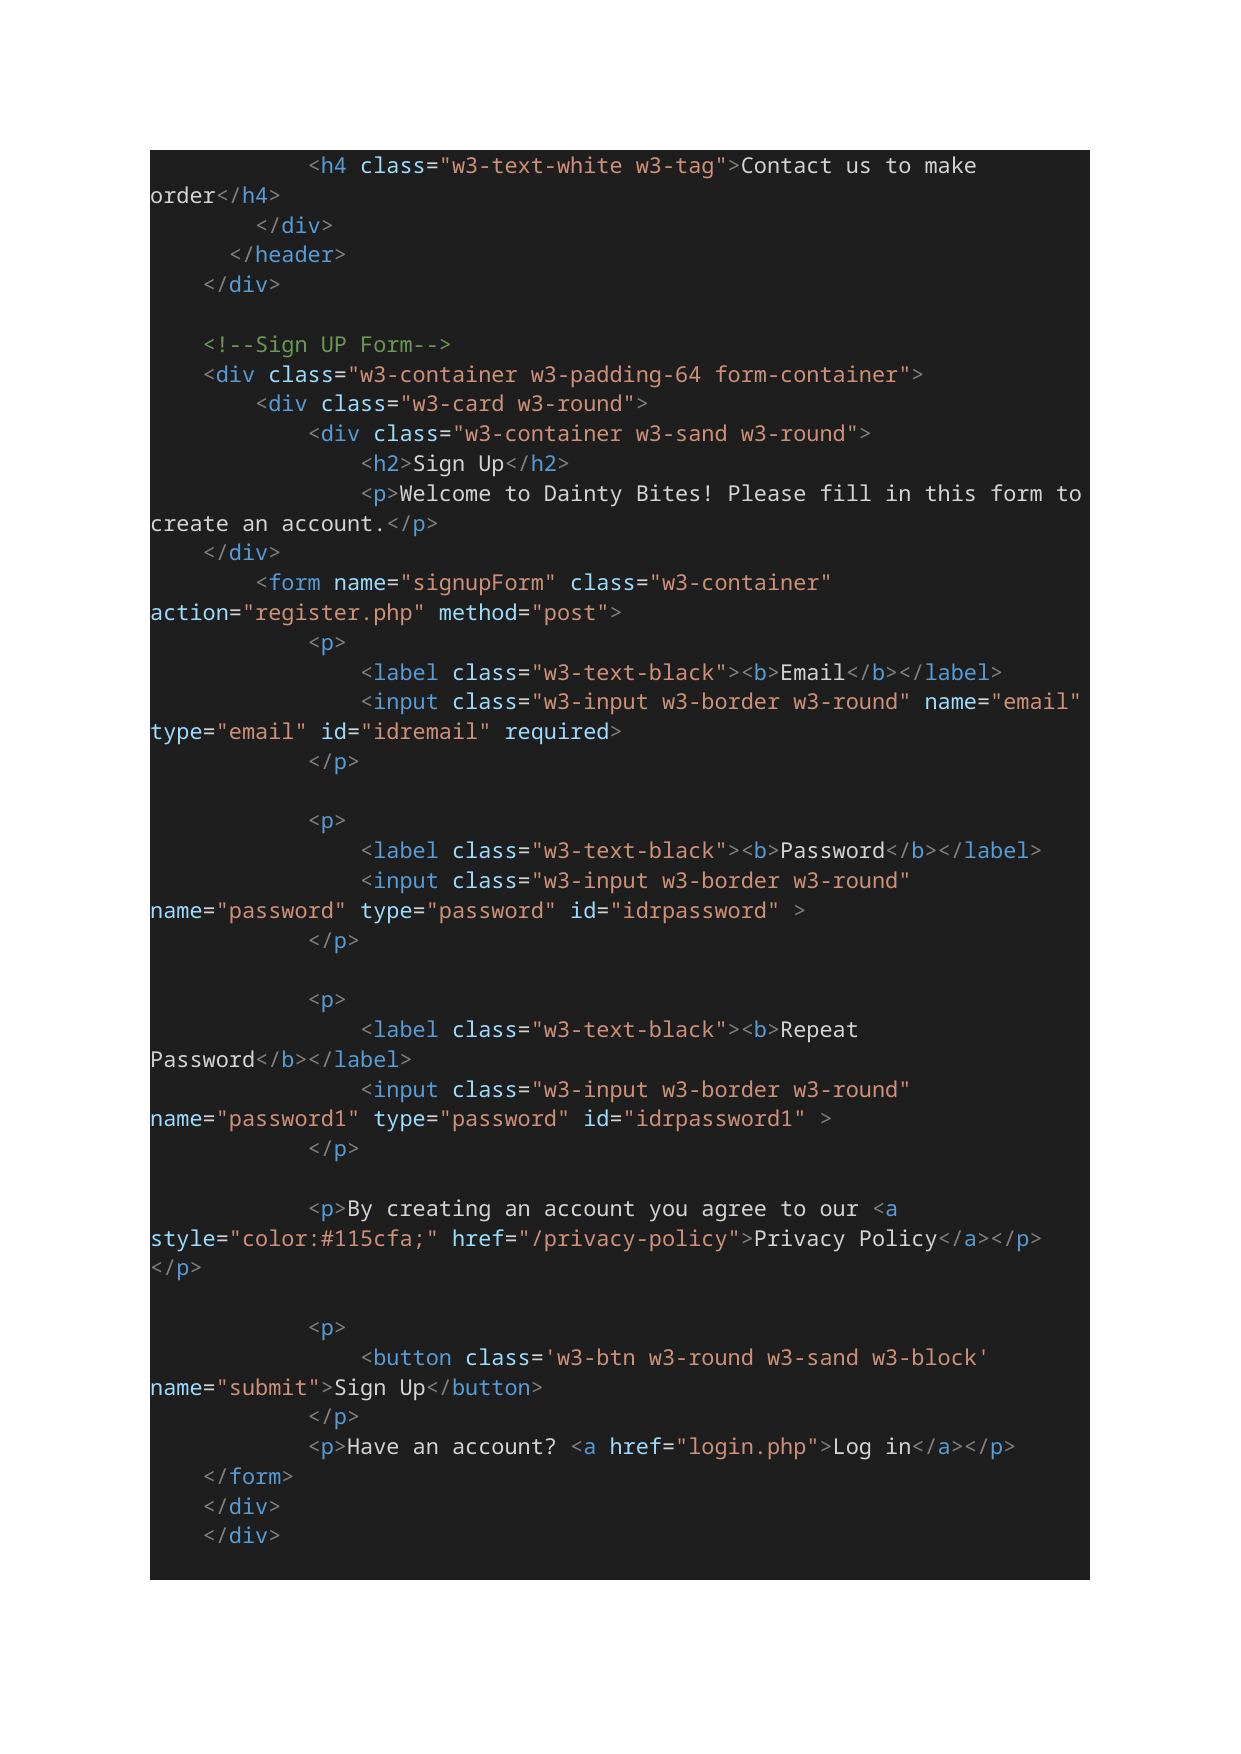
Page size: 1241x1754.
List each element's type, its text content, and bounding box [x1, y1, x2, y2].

text <label class="w3-text-black"><b>Password</b></label> [150, 835, 1090, 865]
text <h2>Sign Up</h2> [150, 448, 1090, 478]
text <form name="signupForm" class="w3-container" action="register.php" method="post"> [150, 567, 1090, 627]
text </p> [150, 1401, 1090, 1431]
text <input class="w3-input w3-border w3-round" name="password1" type="password" id="idrpassword1" > [150, 1073, 1090, 1133]
text <p> [150, 627, 1090, 656]
text <input class="w3-input w3-border w3-round" name="email" type="email" id="idremail" required> [150, 686, 1090, 746]
text <label class="w3-text-black"><b>Repeat Password</b></label> [150, 1014, 1090, 1073]
text </div> [150, 1491, 1090, 1520]
text </p> [150, 1133, 1090, 1163]
text <button class='w3-btn w3-round w3-sand w3-block' name="submit">Sign Up</button> [150, 1342, 1090, 1401]
text </p> [150, 746, 1090, 776]
text <input class="w3-input w3-border w3-round" name="password" type="password" id="idrpassword" > [150, 865, 1090, 924]
text <h4 class="w3-text-white w3-tag">Contact us to make order</h4> [150, 150, 1090, 209]
text </div> [150, 209, 1090, 239]
text </p> [150, 924, 1090, 954]
text <p>Have an account? <a href="login.php">Log in</a></p> [150, 1431, 1090, 1461]
text </form> [150, 1461, 1090, 1491]
text <p> [150, 805, 1090, 835]
text <p>Welcome to Dainty Bites! Please fill in this form to create an account.</p> [150, 478, 1090, 537]
text <p>By creating an account you agree to our <a style="color:#115cfa;" href="/privacy-policy">Privacy Policy</a></p> </p> [150, 1193, 1090, 1282]
text <div class="w3-card w3-round"> [150, 388, 1090, 418]
text </header> [150, 239, 1090, 269]
text </div> [150, 537, 1090, 567]
text </div> [150, 269, 1090, 299]
text </div> [150, 1520, 1090, 1550]
text <div class="w3-container w3-sand w3-round"> [150, 418, 1090, 448]
text <p> [150, 1312, 1090, 1342]
text <div class="w3-container w3-padding-64 form-container"> [150, 358, 1090, 388]
text <p> [150, 984, 1090, 1014]
text <!--Sign UP Form--> [150, 329, 1090, 358]
text <label class="w3-text-black"><b>Email</b></label> [150, 656, 1090, 686]
